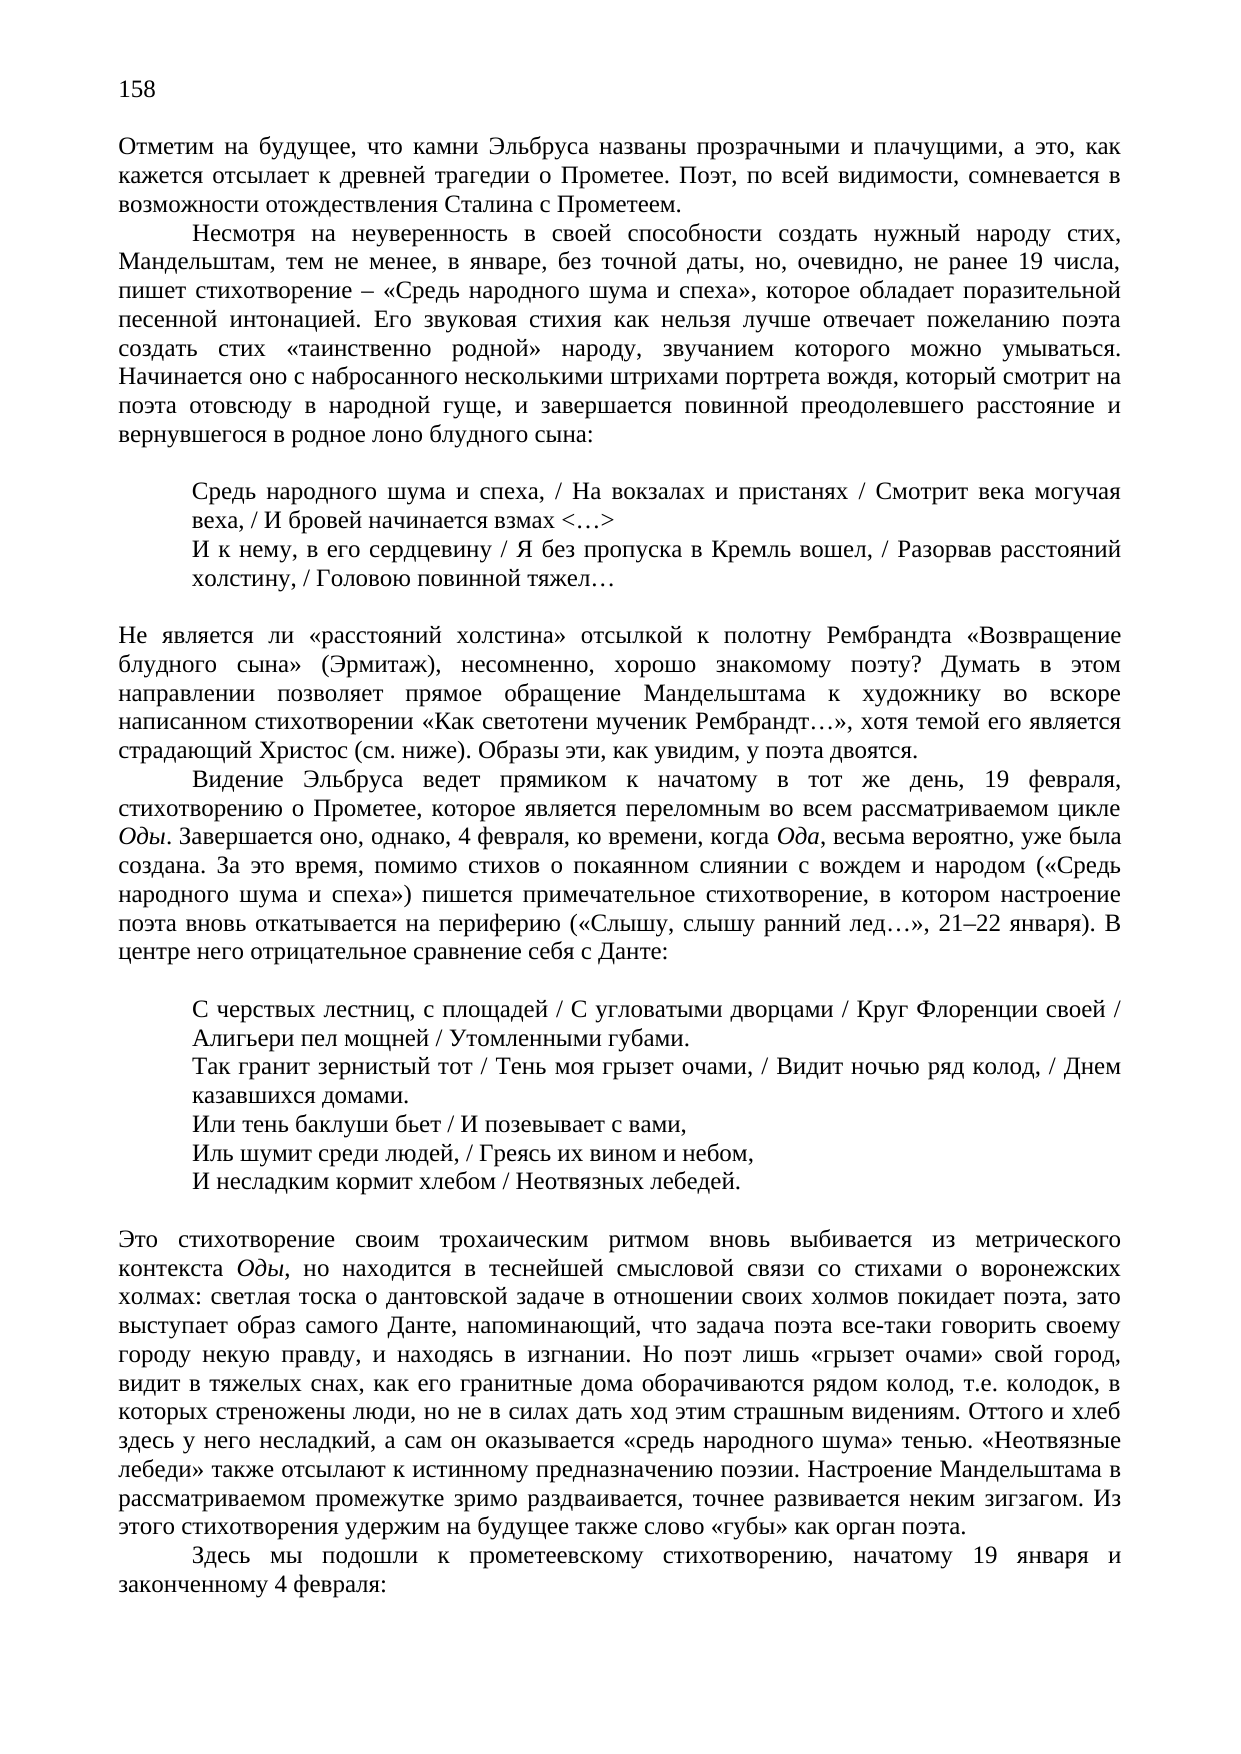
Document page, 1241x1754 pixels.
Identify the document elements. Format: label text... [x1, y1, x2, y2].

text Отметим на будущее, что камни Эльбруса названы прозрачными и плачущими, а это, как кажется отсылает к древней трагедии о Прометее. Поэт, по всей видимости, сомневается в возможности отождествления Сталина с Прометеем. [118, 131, 1122, 218]
text Так гранит зернистый тот / Тень моя грызет очами, / Видит ночью ряд колод, / Днем казавшихся домами. [192, 1051, 1122, 1109]
text И к нему, в его сердцевину / Я без пропуска в Кремль вошел, / Разорвав расстояний холстину, / Головою повинной тяжел… [192, 534, 1122, 591]
text Средь народного шума и спеха, / На вокзалах и пристанях / Смотрит века могучая веха, / И бровей начинается взмах <…> [192, 476, 1122, 534]
text Видение Эльбруса ведет прямиком к начатому в тот же день, 19 февраля, стихотворению о Прометее, которое является переломным во всем рассматриваемом цикле Оды. Завершается оно, однако, 4 февраля, ко времени, когда Ода, весьма вероятно, уже была создана. За это время, помимо стихов о покаянном слиянии с вождем и народом («Средь народного шума и спеха») пишется примечательное стихотворение, в котором настроение поэта вновь откатывается на периферию («Слышу, слышу ранний лед…», 21–22 января). В центре него отрицательное сравнение себя с Данте: [118, 764, 1122, 965]
text Не является ли «расстояний холстина» отсылкой к полотну Рембрандта «Возвращение блудного сына» (Эрмитаж), несомненно, хорошо знакомому поэту? Думать в этом направлении позволяет прямое обращение Мандельштама к художнику во вскоре написанном стихотворении «Как светотени мученик Рембрандт…», хотя темой его является страдающий Христос (см. ниже). Образы эти, как увидим, у поэта двоятся. [118, 620, 1122, 764]
text И несладким кормит хлебом / Неотвязных лебедей. [118, 1166, 1122, 1195]
text Здесь мы подошли к прометеевскому стихотворению, начатому 19 января и законченному 4 февраля: [118, 1540, 1122, 1598]
text Несмотря на неуверенность в своей способности создать нужный народу стих, Мандельштам, тем не менее, в январе, без точной даты, но, очевидно, не ранее 19 числа, пишет стихотворение – «Средь народного шума и спеха», которое обладает поразительной песенной интонацией. Его звуковая стихия как нельзя лучше отвечает пожеланию поэта создать стих «таинственно родной» народу, звучанием которого можно умываться. Начинается оно с набросанного несколькими штрихами портрета вождя, который смотрит на поэта отовсюду в народной гуще, и завершается повинной преодолевшего расстояние и вернувшегося в родное лоно блудного сына: [118, 218, 1122, 448]
text Это стихотворение своим трохаическим ритмом вновь выбивается из метрического контекста Оды, но находится в теснейшей смысловой связи со стихами о воронежских холмах: светлая тоска о дантовской задаче в отношении своих холмов покидает поэта, зато выступает образ самого Данте, напоминающий, что задача поэта все-таки говорить своему городу некую правду, и находясь в изгнании. Но поэт лишь «грызет очами» свой город, видит в тяжелых снах, как его гранитные дома оборачиваются рядом колод, т.е. колодок, в которых стреножены люди, но не в силах дать ход этим страшным видениям. Оттого и хлеб здесь у него несладкий, а сам он оказывается «средь народного шума» тенью. «Неотвязные лебеди» также отсылают к истинному предназначению поэзии. Настроение Мандельштама в рассматриваемом промежутке зримо раздваивается, точнее развивается неким зигзагом. Из этого стихотворения удержим на будущее также слово «губы» как орган поэта. [118, 1224, 1122, 1540]
text Или тень баклуши бьет / И позевывает с вами, [118, 1109, 1122, 1138]
text Иль шумит среди людей, / Греясь их вином и небом, [118, 1138, 1122, 1166]
text С черствых лестниц, с площадей / С угловатыми дворцами / Круг Флоренции своей / Алигьери пел мощней / Утомленными губами. [192, 994, 1122, 1051]
